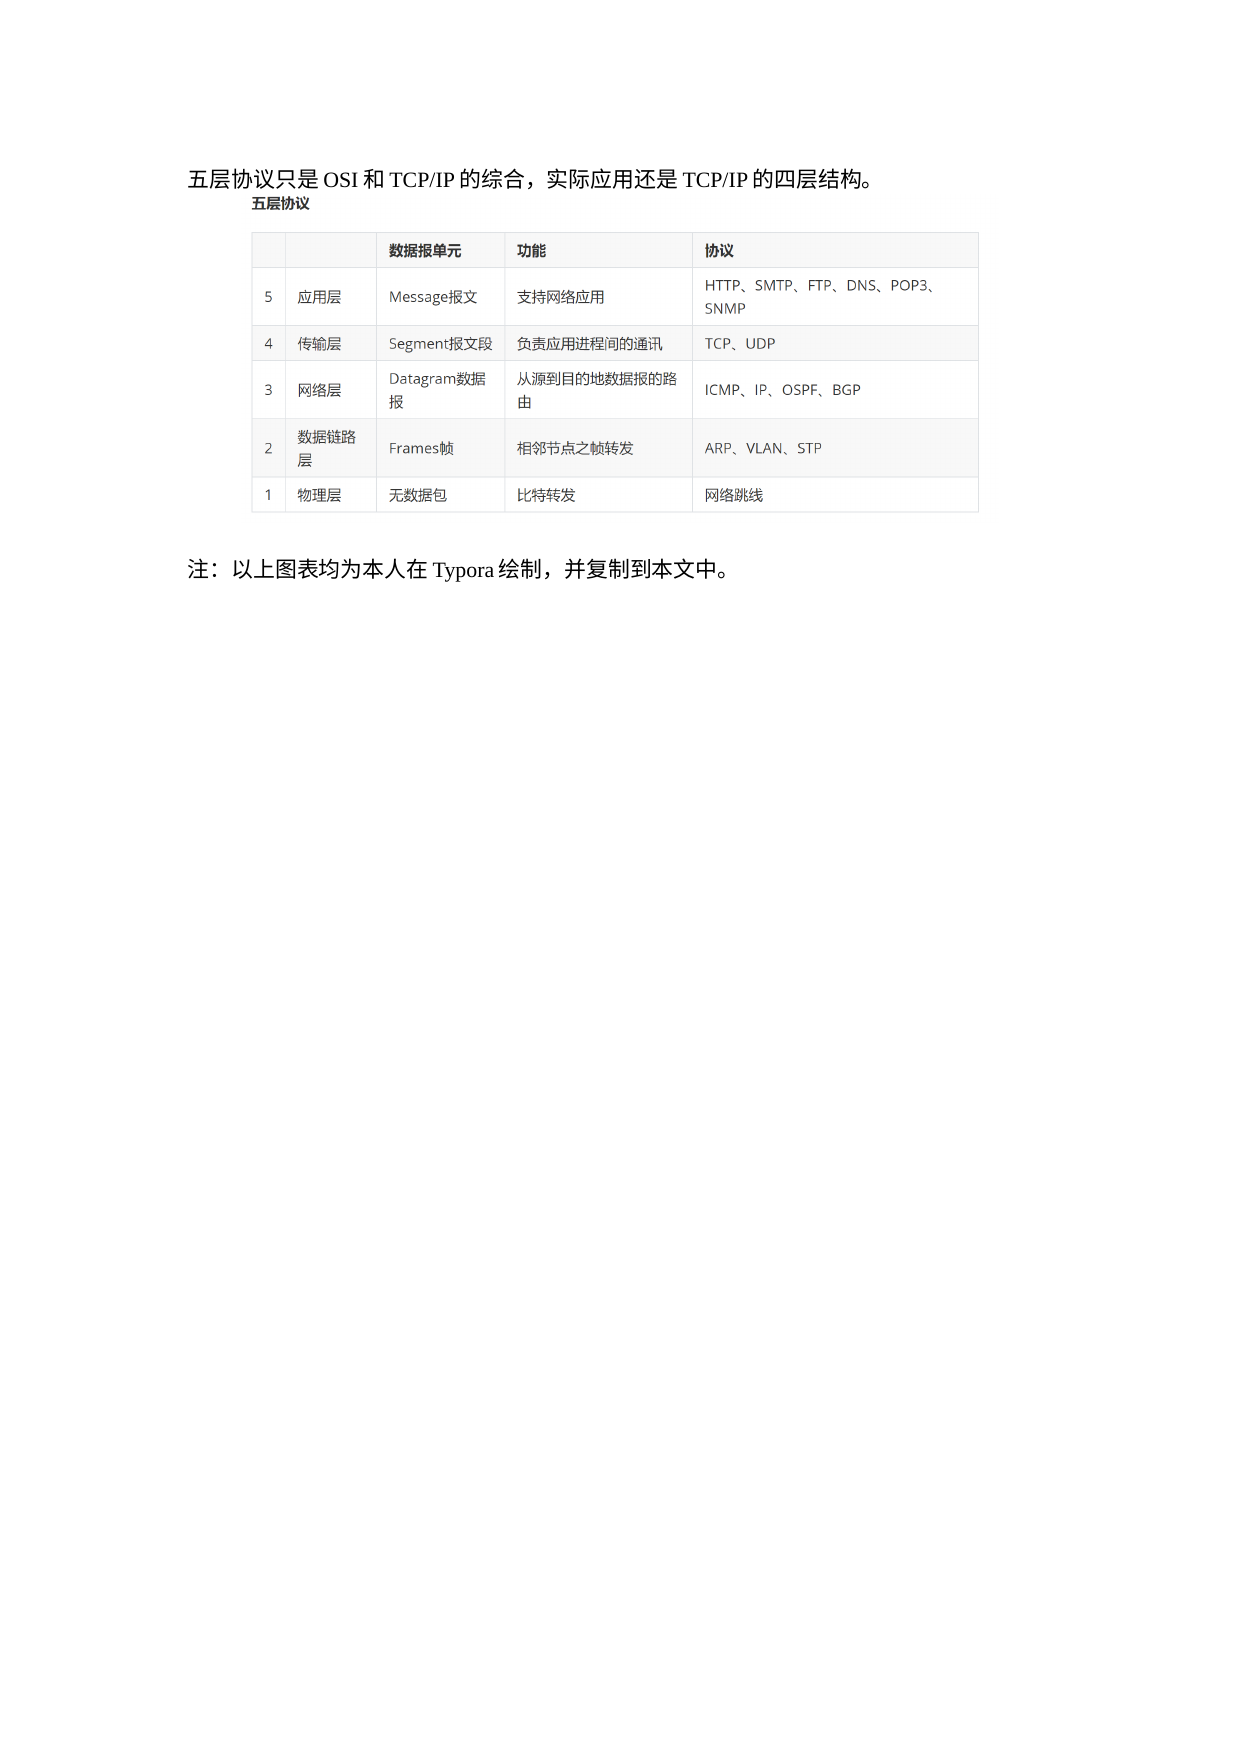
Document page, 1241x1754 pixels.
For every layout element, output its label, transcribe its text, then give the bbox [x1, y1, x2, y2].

text 五层协议只是OSI和TCP/IP的综合，实际应用还是TCP/IP的四层结构。 [187, 162, 1053, 194]
picture [241, 194, 999, 523]
text 注：以上图表均为本人在Typora绘制，并复制到本文中。 [187, 552, 1053, 584]
